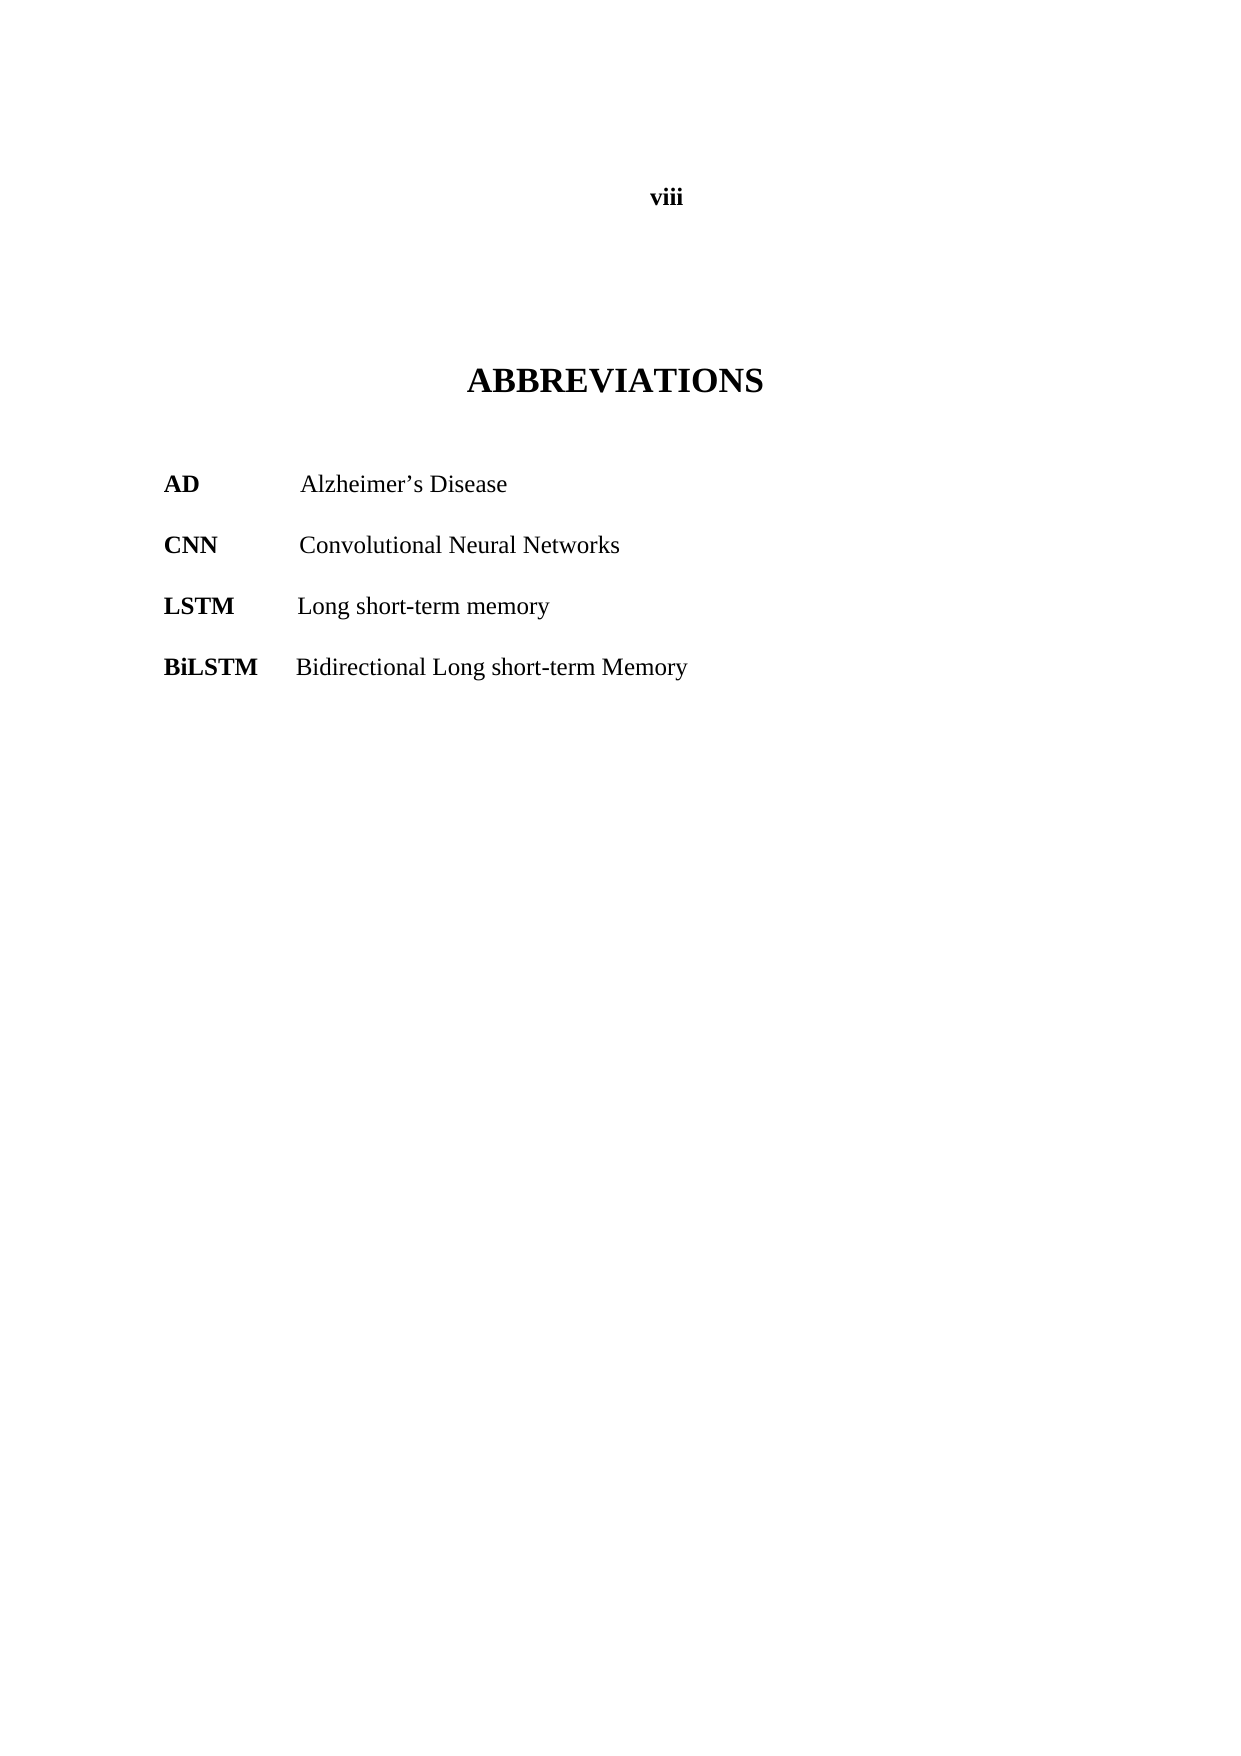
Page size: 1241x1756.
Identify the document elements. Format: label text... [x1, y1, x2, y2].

text LSTM Long short-term memory [164, 591, 585, 620]
text BiLSTM Bidirectional Long short-term Memory [164, 652, 841, 681]
text CNN Convolutional Neural Networks [164, 530, 650, 559]
text ABBREVIATIONS [324, 359, 906, 400]
text viii [188, 182, 906, 210]
text AD Alzheimer’s Disease [164, 469, 650, 498]
